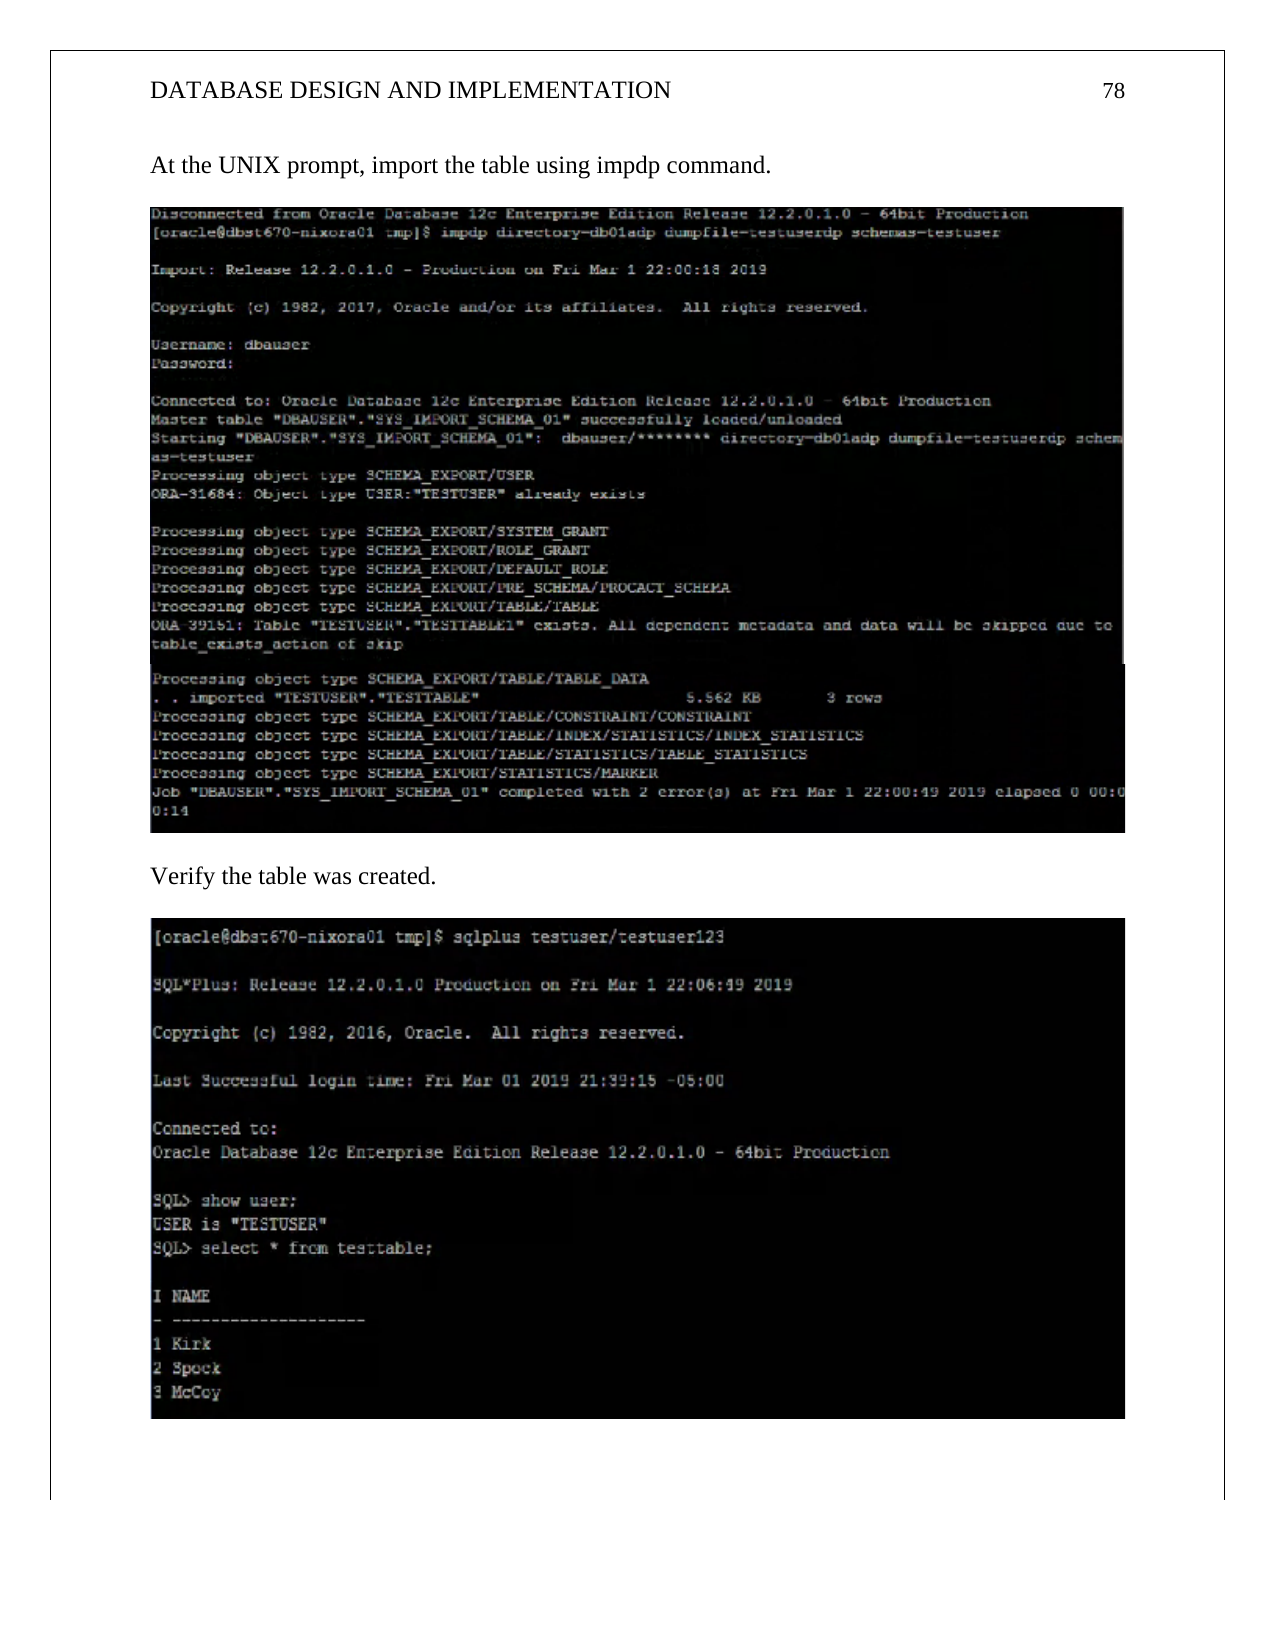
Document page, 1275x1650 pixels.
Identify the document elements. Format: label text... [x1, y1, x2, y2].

picture [150, 207, 1125, 833]
text At the UNIX prompt, import the table using impdp command. [150, 150, 1125, 179]
picture [150, 918, 1125, 1419]
text Verify the table was created. [150, 861, 1125, 890]
